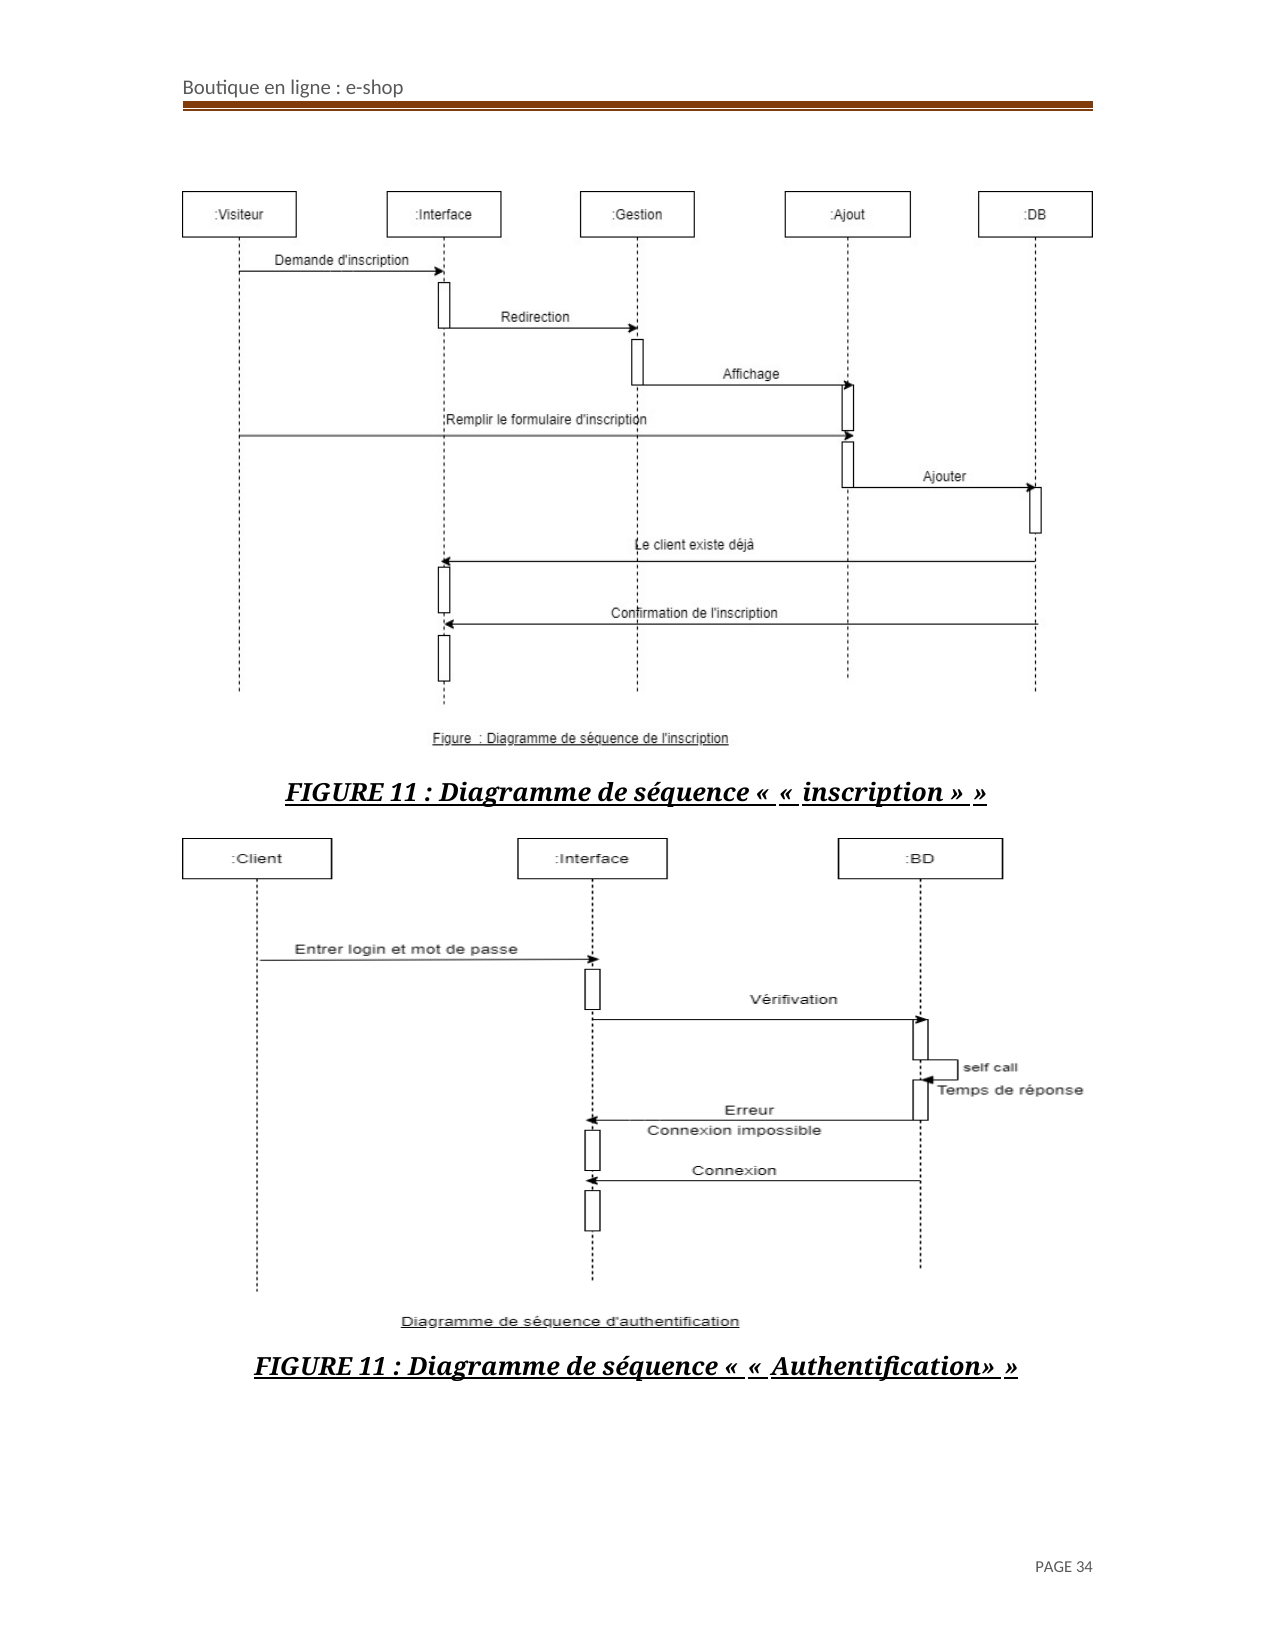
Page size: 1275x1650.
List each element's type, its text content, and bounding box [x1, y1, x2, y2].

picture [182, 838, 1093, 1332]
text FIGURE 11 : Diagramme de séquence « « Authentification» » [182, 1332, 1093, 1382]
picture [182, 191, 1093, 750]
text FIGURE 11 : Diagramme de séquence « « inscription » » [182, 775, 1093, 809]
